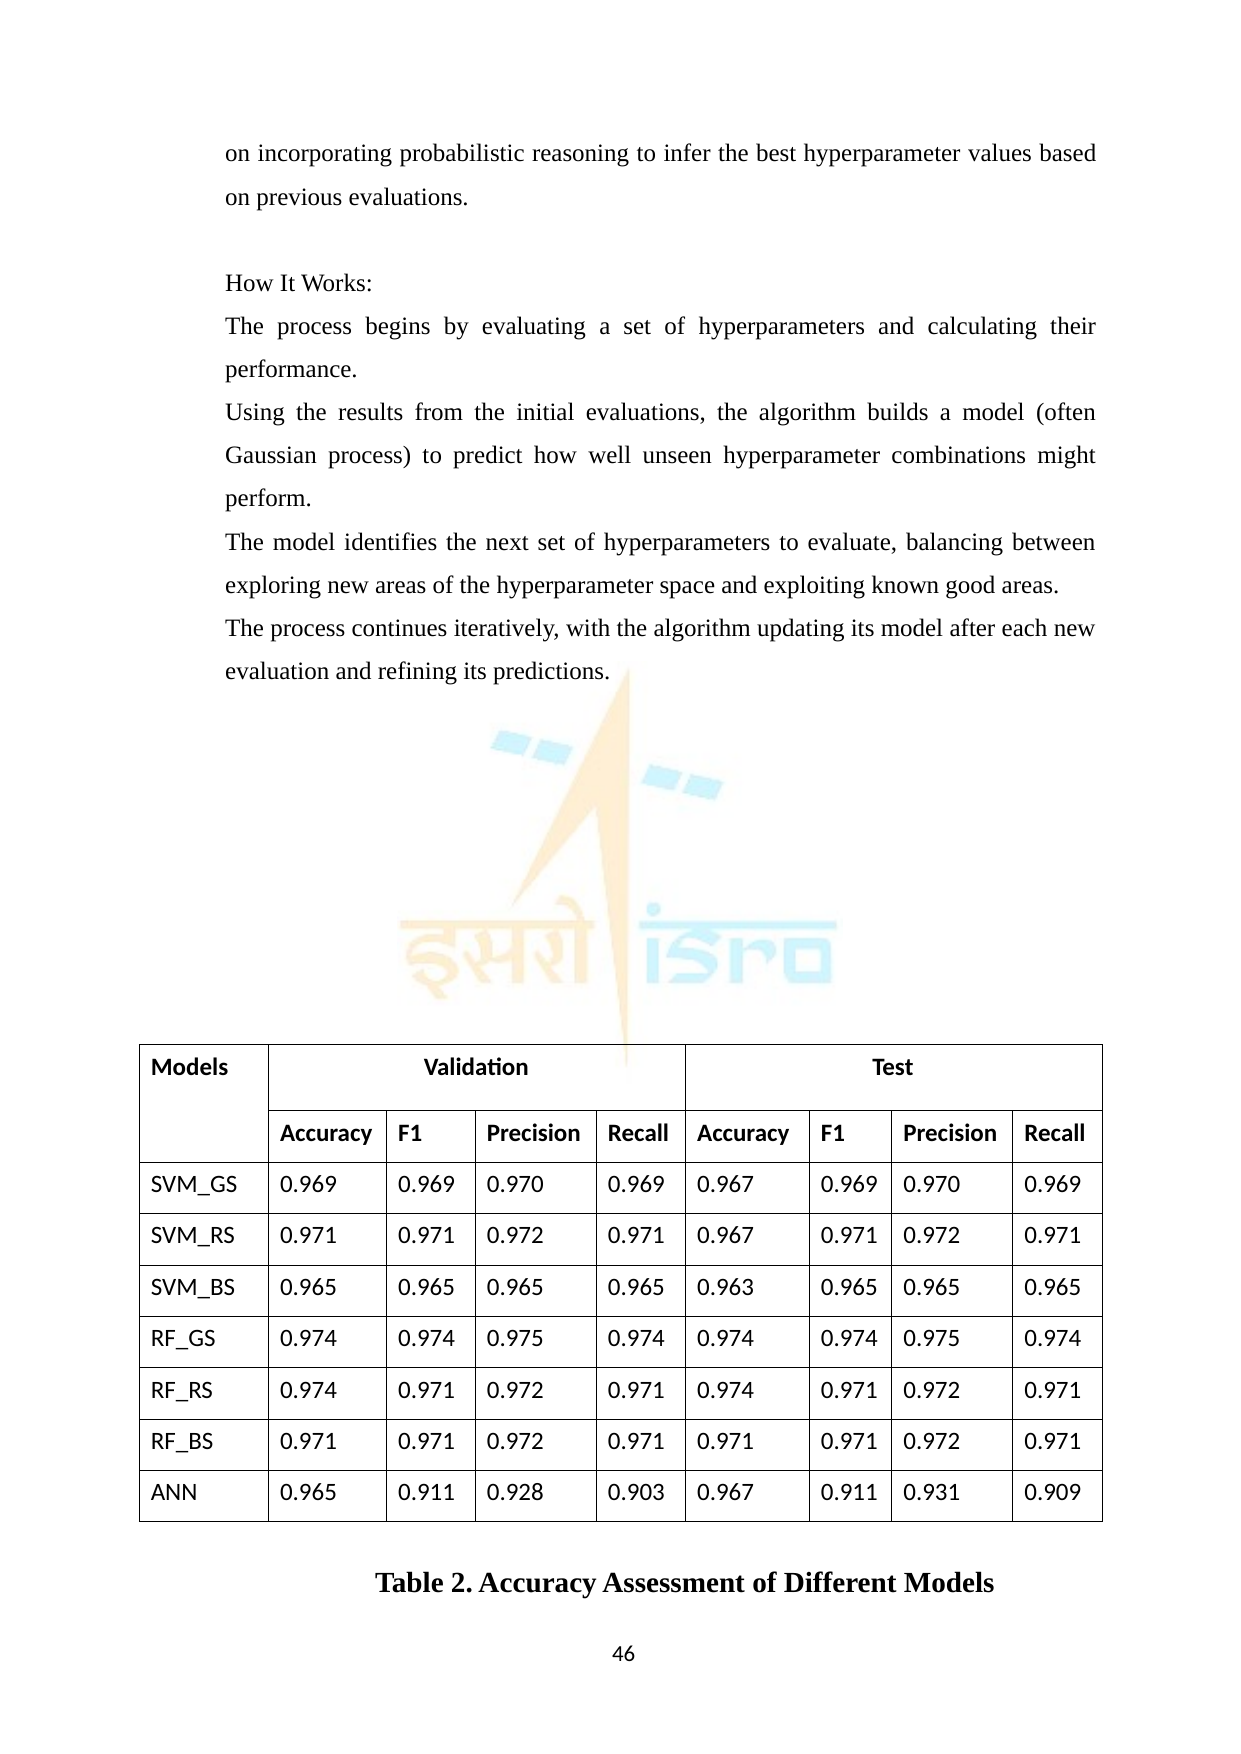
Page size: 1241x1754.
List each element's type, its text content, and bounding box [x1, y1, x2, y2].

table_cell RF_RS [140, 1368, 268, 1418]
table_cell 0.967 [686, 1163, 809, 1213]
table_cell 0.971 [597, 1420, 685, 1470]
table_header [686, 1045, 809, 1110]
table_cell 0.969 [269, 1163, 386, 1213]
table_cell 0.969 [387, 1163, 475, 1213]
table_cell 0.971 [387, 1420, 475, 1470]
table_cell 0.971 [387, 1368, 475, 1418]
table_cell Accuracy [269, 1111, 386, 1162]
table_header Test [809, 1045, 1013, 1110]
table_cell 0.971 [1013, 1420, 1102, 1470]
table_cell ANN [140, 1471, 268, 1521]
table_cell 0.963 [686, 1266, 809, 1316]
table_cell SVM_GS [140, 1163, 268, 1213]
table_cell F1 [387, 1111, 475, 1162]
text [225, 138, 1097, 210]
table_cell 0.974 [810, 1317, 891, 1367]
table_cell 0.972 [476, 1214, 596, 1264]
table_cell 0.931 [892, 1471, 1012, 1521]
table_cell 0.974 [597, 1317, 685, 1367]
table_cell 0.972 [892, 1420, 1012, 1470]
table_cell 0.974 [686, 1317, 809, 1367]
table_cell 0.970 [476, 1163, 596, 1213]
table_cell 0.972 [892, 1368, 1012, 1418]
table_cell Precision [892, 1111, 1012, 1162]
table_cell 0.971 [1013, 1368, 1102, 1418]
table_cell 0.975 [892, 1317, 1012, 1367]
table_header [1013, 1045, 1102, 1110]
table_cell 0.974 [686, 1368, 809, 1418]
table_cell SVM_BS [140, 1266, 268, 1316]
table_cell 0.965 [476, 1266, 596, 1316]
table_cell 0.974 [387, 1317, 475, 1367]
text Using the results from the initial evaluations, the algorithm builds a model (often Gaussian process) to predict how well unseen hyperparameter combinations might perform. [225, 397, 1097, 512]
table_cell 0.975 [476, 1317, 596, 1367]
table_cell Recall [597, 1111, 685, 1162]
table_cell 0.965 [597, 1266, 685, 1316]
table_header [269, 1045, 387, 1110]
table_cell 0.974 [1013, 1317, 1102, 1367]
table_cell 0.972 [892, 1214, 1012, 1264]
table_cell 0.971 [387, 1214, 475, 1264]
table_cell 0.971 [810, 1214, 891, 1264]
table_cell F1 [810, 1111, 891, 1162]
table_cell 0.974 [269, 1317, 386, 1367]
table_cell 0.971 [269, 1214, 386, 1264]
table_cell 0.965 [892, 1266, 1012, 1316]
table_cell 0.967 [686, 1214, 809, 1264]
table_cell 0.971 [597, 1214, 685, 1264]
table_cell 0.903 [597, 1471, 685, 1521]
table_cell 0.909 [1013, 1471, 1102, 1521]
table_cell 0.971 [810, 1368, 891, 1418]
table_cell SVM_RS [140, 1214, 268, 1264]
table_cell 0.974 [269, 1368, 386, 1418]
table_cell 0.965 [1013, 1266, 1102, 1316]
table_cell 0.965 [269, 1266, 386, 1316]
table_cell 0.911 [387, 1471, 475, 1521]
picture [397, 685, 843, 1044]
table_cell 0.971 [810, 1420, 891, 1470]
table_cell RF_GS [140, 1317, 268, 1367]
table_cell 0.965 [387, 1266, 475, 1316]
table_cell 0.972 [476, 1368, 596, 1418]
text The process continues iteratively, with the algorithm updating its model after each new evaluation and refining its predictions. [225, 613, 1097, 685]
table_cell Accuracy [686, 1111, 809, 1162]
text How It Works: [225, 268, 1097, 297]
table_cell 0.969 [810, 1163, 891, 1213]
table_header [596, 1045, 685, 1110]
table_cell RF_BS [140, 1420, 268, 1470]
table_cell 0.970 [892, 1163, 1012, 1213]
table_cell 0.971 [597, 1368, 685, 1418]
table_cell 0.969 [1013, 1163, 1102, 1213]
table_cell 0.928 [476, 1471, 596, 1521]
table_header Models [140, 1045, 268, 1162]
table_cell Recall [1013, 1111, 1102, 1162]
text Table 2. Accuracy Assessment of Different Models [150, 1565, 1090, 1599]
table_cell 0.965 [269, 1471, 386, 1521]
table_cell 0.971 [1013, 1214, 1102, 1264]
table_cell 0.972 [476, 1420, 596, 1470]
table_cell 0.971 [269, 1420, 386, 1470]
table_cell 0.967 [686, 1471, 809, 1521]
table_cell 0.971 [686, 1420, 809, 1470]
table_cell 0.965 [810, 1266, 891, 1316]
table_cell 0.969 [597, 1163, 685, 1213]
table_header Validation [387, 1045, 596, 1110]
table_cell 0.911 [810, 1471, 891, 1521]
text The model identifies the next set of hyperparameters to evaluate, balancing between exploring new areas of the hyperparameter space and exploiting known good areas. [225, 527, 1097, 598]
table_cell Precision [476, 1111, 596, 1162]
text The process begins by evaluating a set of hyperparameters and calculating their performance. [225, 311, 1097, 383]
